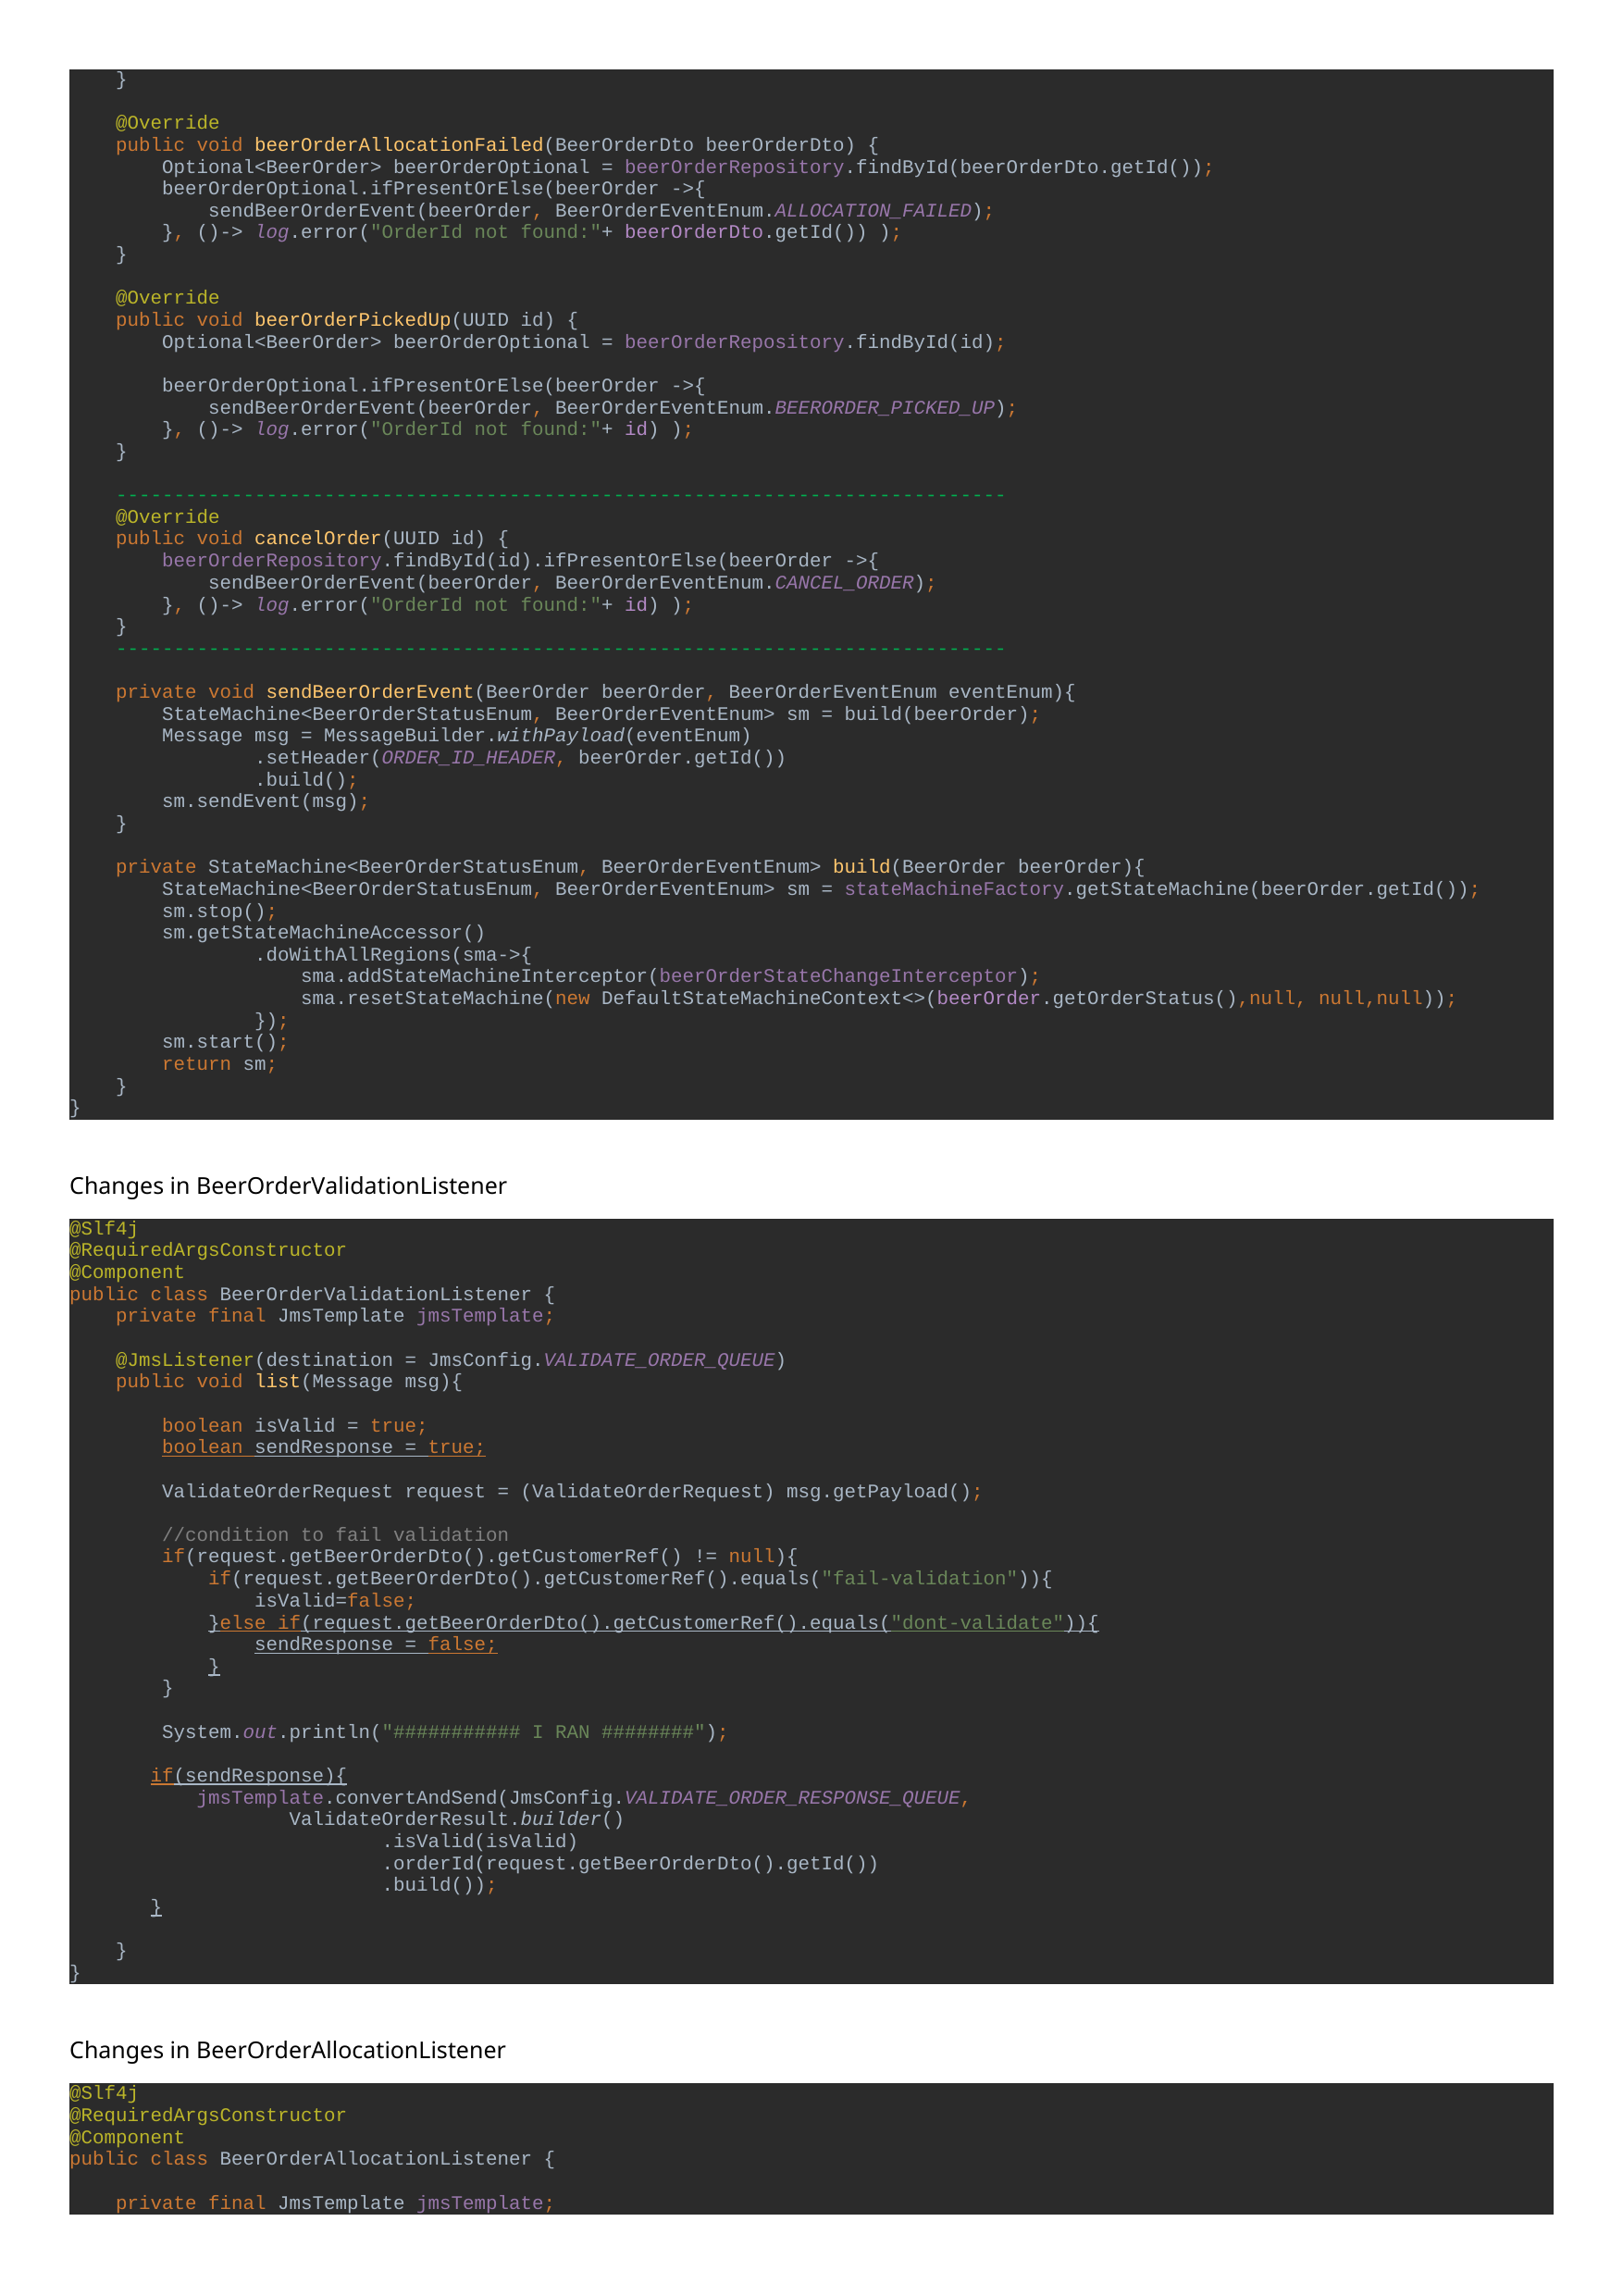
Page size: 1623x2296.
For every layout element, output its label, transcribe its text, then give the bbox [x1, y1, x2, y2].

text @Slf4j @RequiredArgsConstructor @Component public class BeerOrderValidationListener { private final JmsTemplate jmsTemplate; @JmsListener(destination = JmsConfig.VALIDATE_ORDER_QUEUE) public void list(Message msg){ boolean isValid = true; boolean sendResponse = true; ValidateOrderRequest request = (ValidateOrderRequest) msg.getPayload(); //condition to fail validation if(request.getBeerOrderDto().getCustomerRef() != null){ if(request.getBeerOrderDto().getCustomerRef().equals("fail-validation")){ isValid=false; }else if(request.getBeerOrderDto().getCustomerRef().equals("dont-validate")){ sendResponse = false; } } System.out.println("########### I RAN ########"); if(sendResponse){ jmsTemplate.convertAndSend(JmsConfig.VALIDATE_ORDER_RESPONSE_QUEUE, ValidateOrderResult.builder() .isValid(isValid) .orderId(request.getBeerOrderDto().getId()) .build()); } } } [69, 1219, 1554, 1984]
text Changes in BeerOrderAllocationListener [69, 2034, 1554, 2066]
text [69, 69, 1554, 660]
text Changes in BeerOrderValidationListener [69, 1169, 1554, 1200]
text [69, 2083, 1554, 2215]
text private void sendBeerOrderEvent(BeerOrder beerOrder, BeerOrderEventEnum eventEnum){ StateMachine<BeerOrderStatusEnum, BeerOrderEventEnum> sm = build(beerOrder); Message msg = MessageBuilder.withPayload(eventEnum) .setHeader(ORDER_ID_HEADER, beerOrder.getId()) .build(); sm.sendEvent(msg); } private StateMachine<BeerOrderStatusEnum, BeerOrderEventEnum> build(BeerOrder beerOrder){ StateMachine<BeerOrderStatusEnum, BeerOrderEventEnum> sm = stateMachineFactory.getStateMachine(beerOrder.getId()); sm.stop(); sm.getStateMachineAccessor() .doWithAllRegions(sma->{ sma.addStateMachineInterceptor(beerOrderStateChangeInterceptor); sma.resetStateMachine(new DefaultStateMachineContext<>(beerOrder.getOrderStatus(),null, null,null)); }); sm.start(); return sm; } } [69, 660, 1554, 1120]
